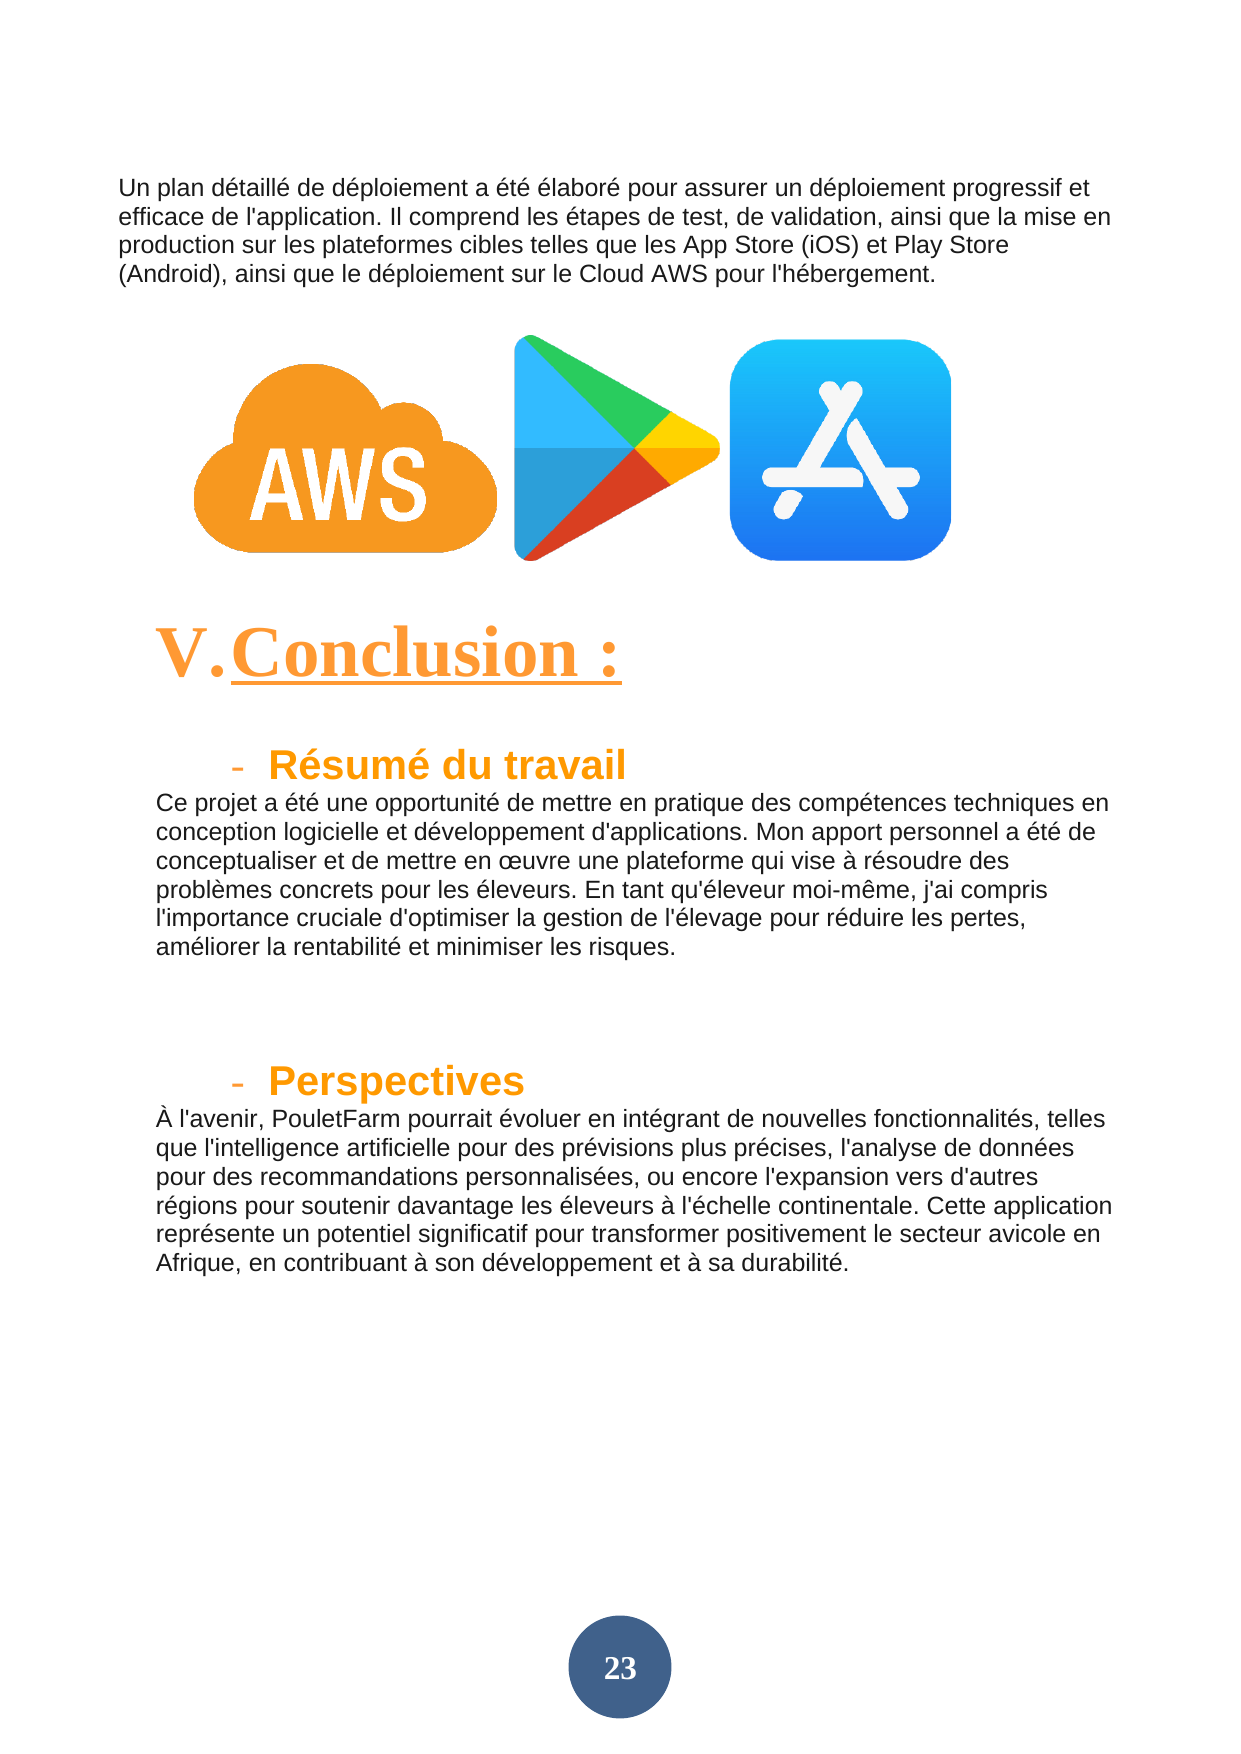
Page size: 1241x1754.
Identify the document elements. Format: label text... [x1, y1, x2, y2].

list Conclusion : [156, 609, 1122, 692]
picture [180, 335, 952, 561]
list Perspectives [231, 1056, 1122, 1104]
text À l'avenir, PouletFarm pourrait évoluer en intégrant de nouvelles fonctionnalités, telles que l'intelligence artificielle pour des prévisions plus précises, l'analyse de données pour des recommandations personnalisées, ou encore l'expansion vers d'autres régions pour soutenir davantage les éleveurs à l'échelle continentale. Cette application représente un potentiel significatif pour transformer positivement le secteur avicole en Afrique, en contribuant à son développement et à sa durabilité. [156, 1104, 1122, 1277]
text Ce projet a été une opportunité de mettre en pratique des compétences techniques en conception logicielle et développement d'applications. Mon apport personnel a été de conceptualiser et de mettre en œuvre une plateforme qui vise à résoudre des problèmes concrets pour les éleveurs. En tant qu'éleveur moi-même, j'ai compris l'importance cruciale d'optimiser la gestion de l'élevage pour réduire les pertes, améliorer la rentabilité et minimiser les risques. [156, 788, 1122, 961]
list Résumé du travail [231, 740, 1122, 788]
text Un plan détaillé de déploiement a été élaboré pour assurer un déploiement progressif et efficace de l'application. Il comprend les étapes de test, de validation, ainsi que la mise en production sur les plateformes cibles telles que les App Store (iOS) et Play Store (Android), ainsi que le déploiement sur le Cloud AWS pour l'hébergement. [118, 173, 1122, 288]
